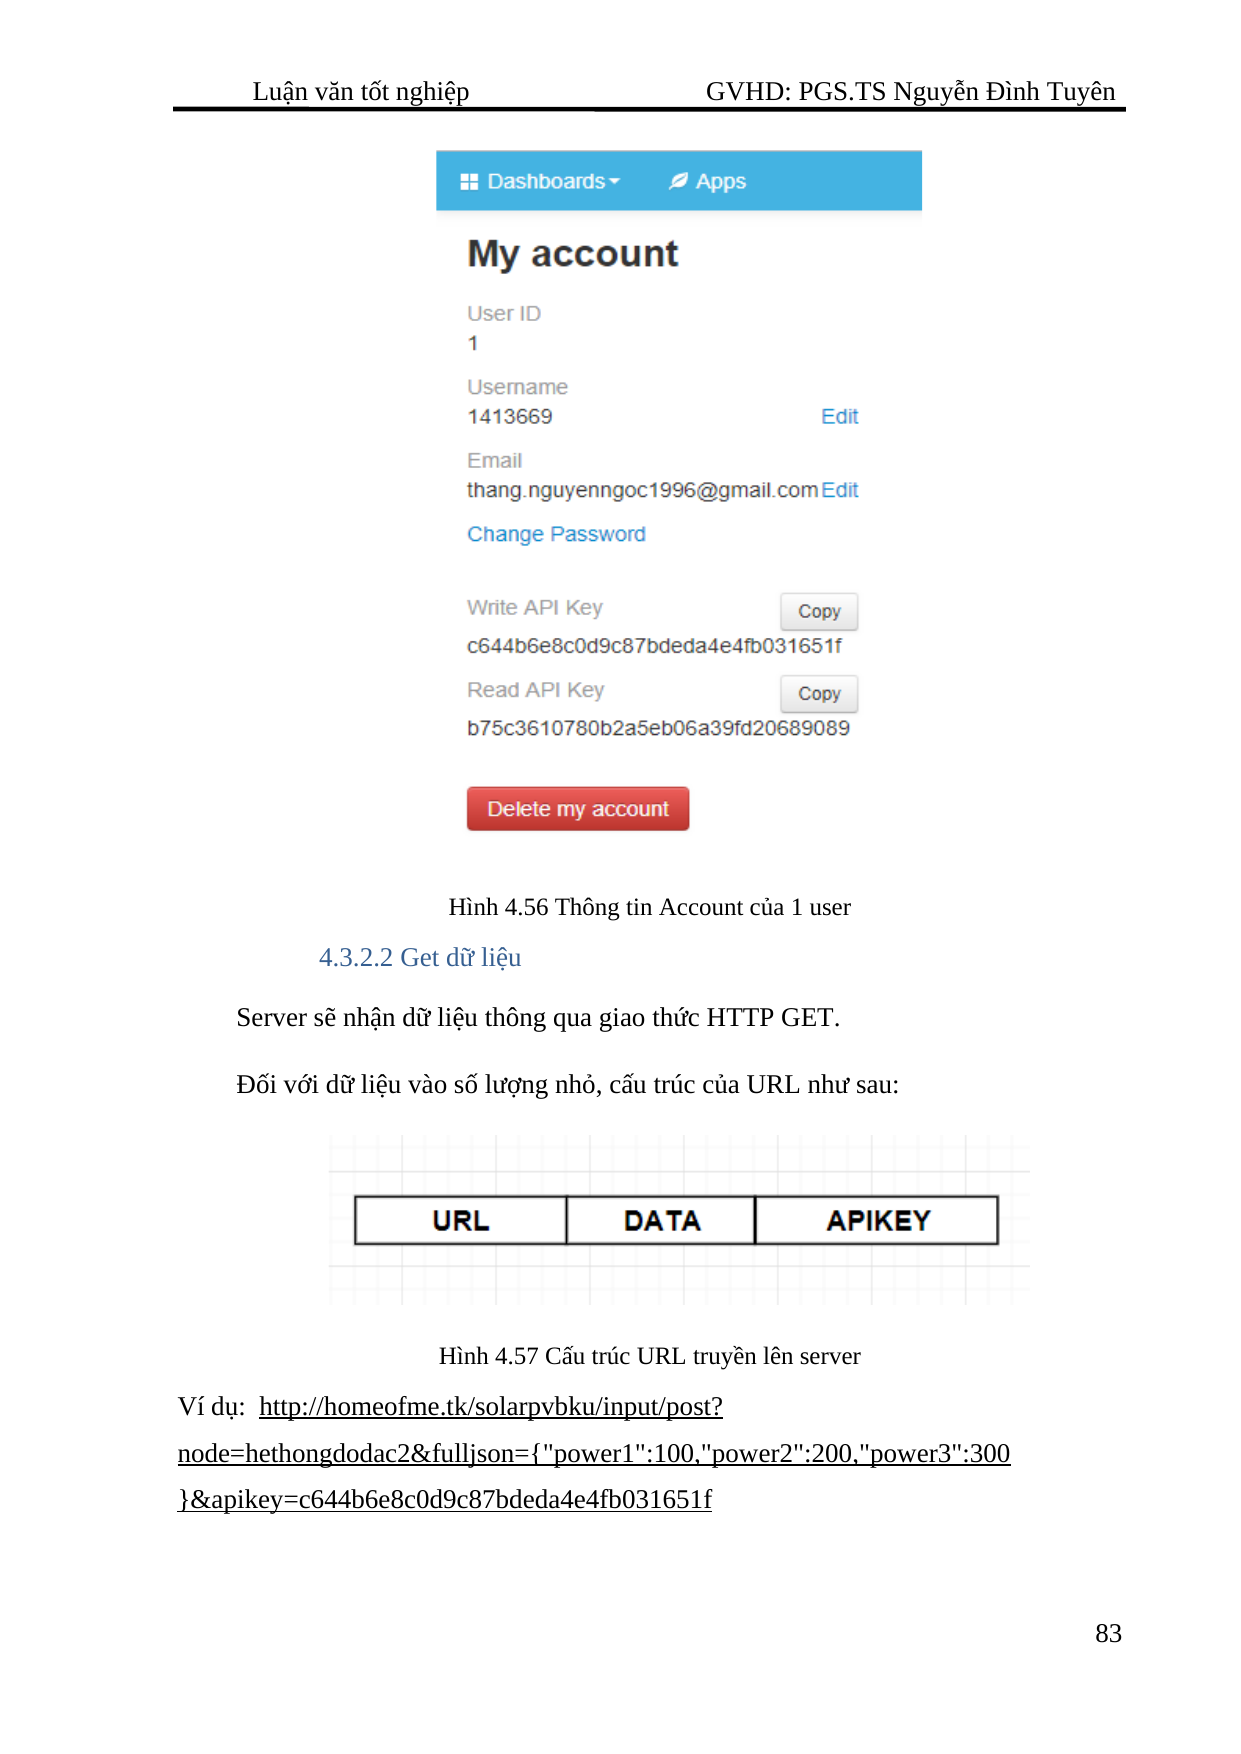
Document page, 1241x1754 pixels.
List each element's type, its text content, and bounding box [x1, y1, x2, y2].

picture [328, 1135, 1030, 1305]
text Đối với dữ liệu vào số lượng nhỏ, cấu trúc của URL như sau: [177, 1068, 1122, 1099]
picture [436, 150, 923, 856]
text Ví dụ: http://homeofme.tk/solarpvbku/input/post?node=hethongdodac2&fulljson={"power1":100,"power2":200,"power3":300}&apikey=c644b6e8c0d9c87bdeda4e4fb031651f [177, 1390, 1122, 1515]
text Server sẽ nhận dữ liệu thông qua giao thức HTTP GET. [177, 1001, 1122, 1032]
subtitle 4.3.2.2 Get dữ liệu [177, 941, 1122, 973]
